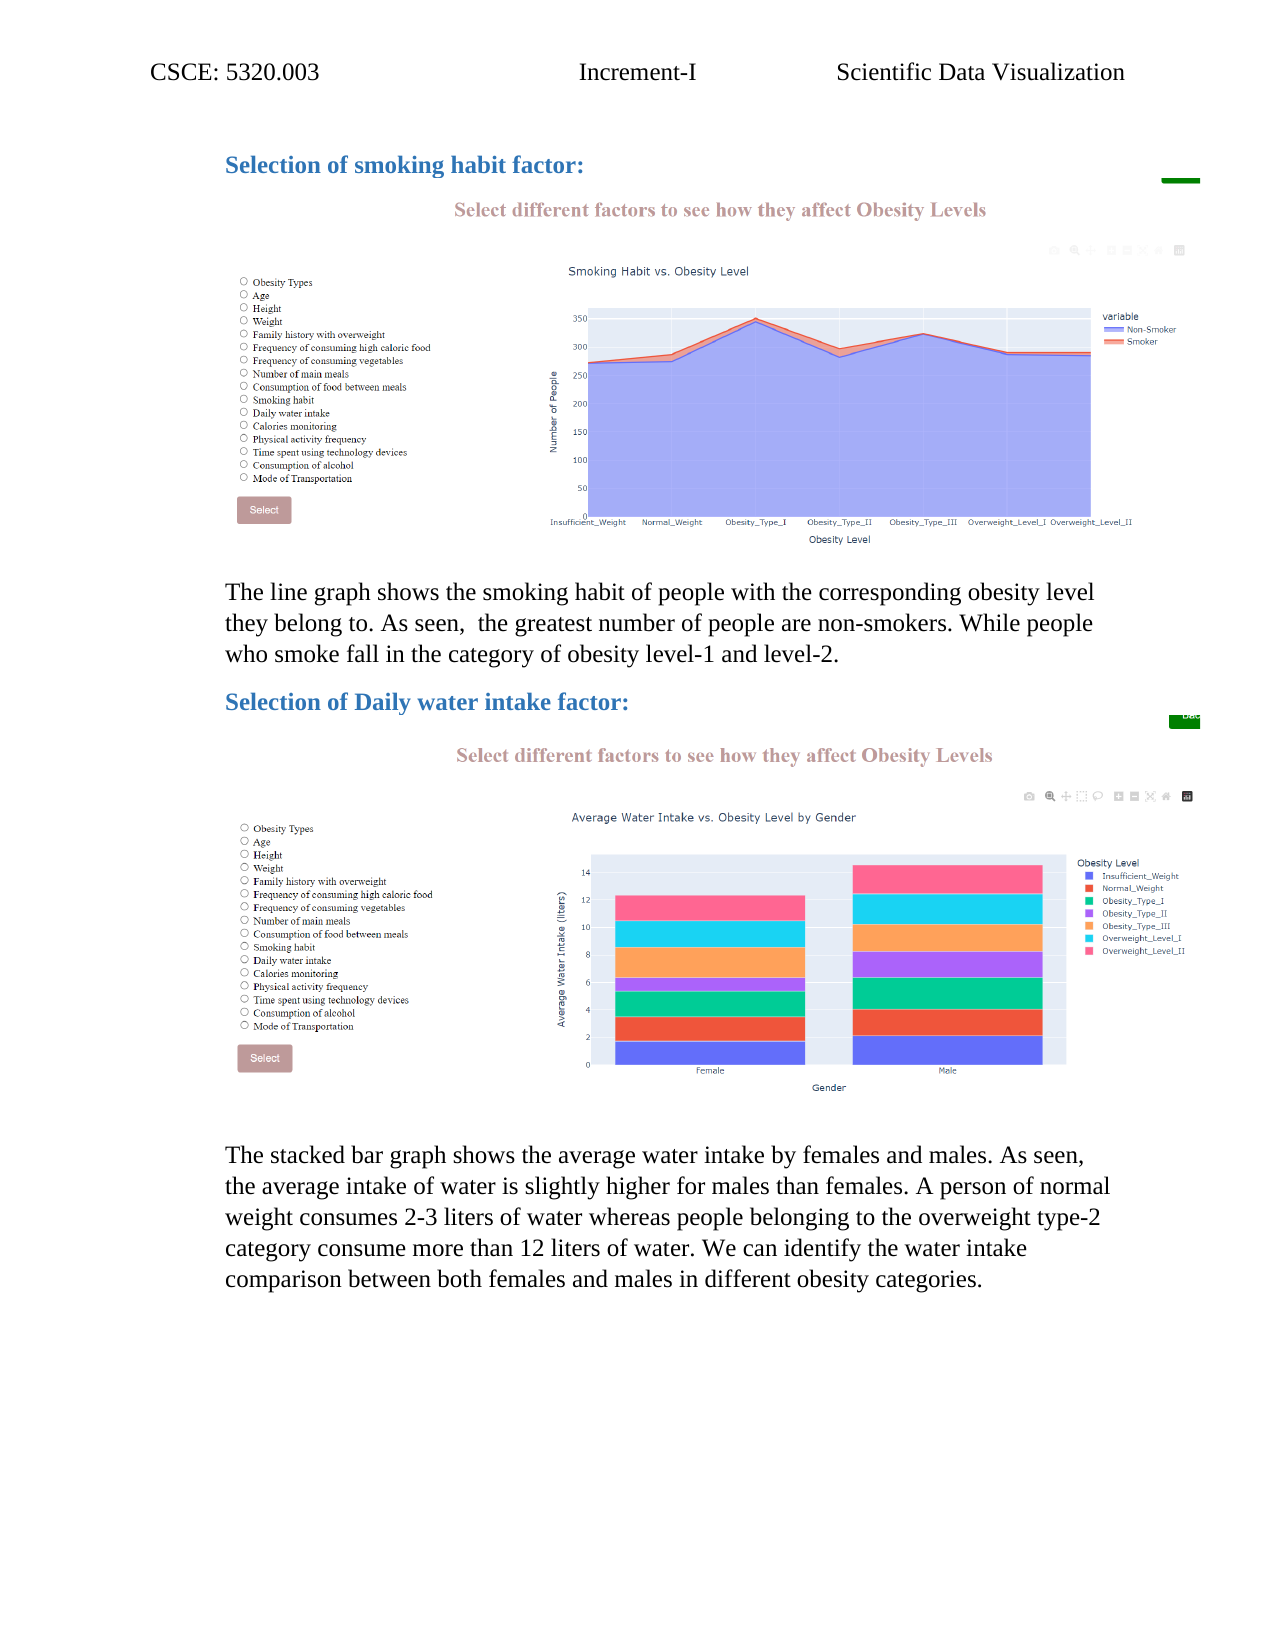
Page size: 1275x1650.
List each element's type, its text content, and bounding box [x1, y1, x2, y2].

text The line graph shows the smoking habit of people with the corresponding obesity level they belong to. As seen, the greatest number of people are non-smokers. While people who smoke fall in the category of obesity level-1 and level-2. [225, 575, 1125, 668]
text The stacked bar graph shows the average water intake by females and males. As seen, the average intake of water is slightly higher for males than females. A person of normal weight consumes 2-3 liters of water whereas people belonging to the overweight type-2 category consume more than 12 liters of water. We can identify the water intake comparison between both females and males in different obesity categories. [225, 1140, 1125, 1293]
subtitle Selection of Daily water intake factor: [150, 687, 1125, 716]
picture [225, 178, 1200, 575]
picture [225, 715, 1200, 1121]
subtitle Selection of smoking habit factor: [150, 150, 1125, 179]
